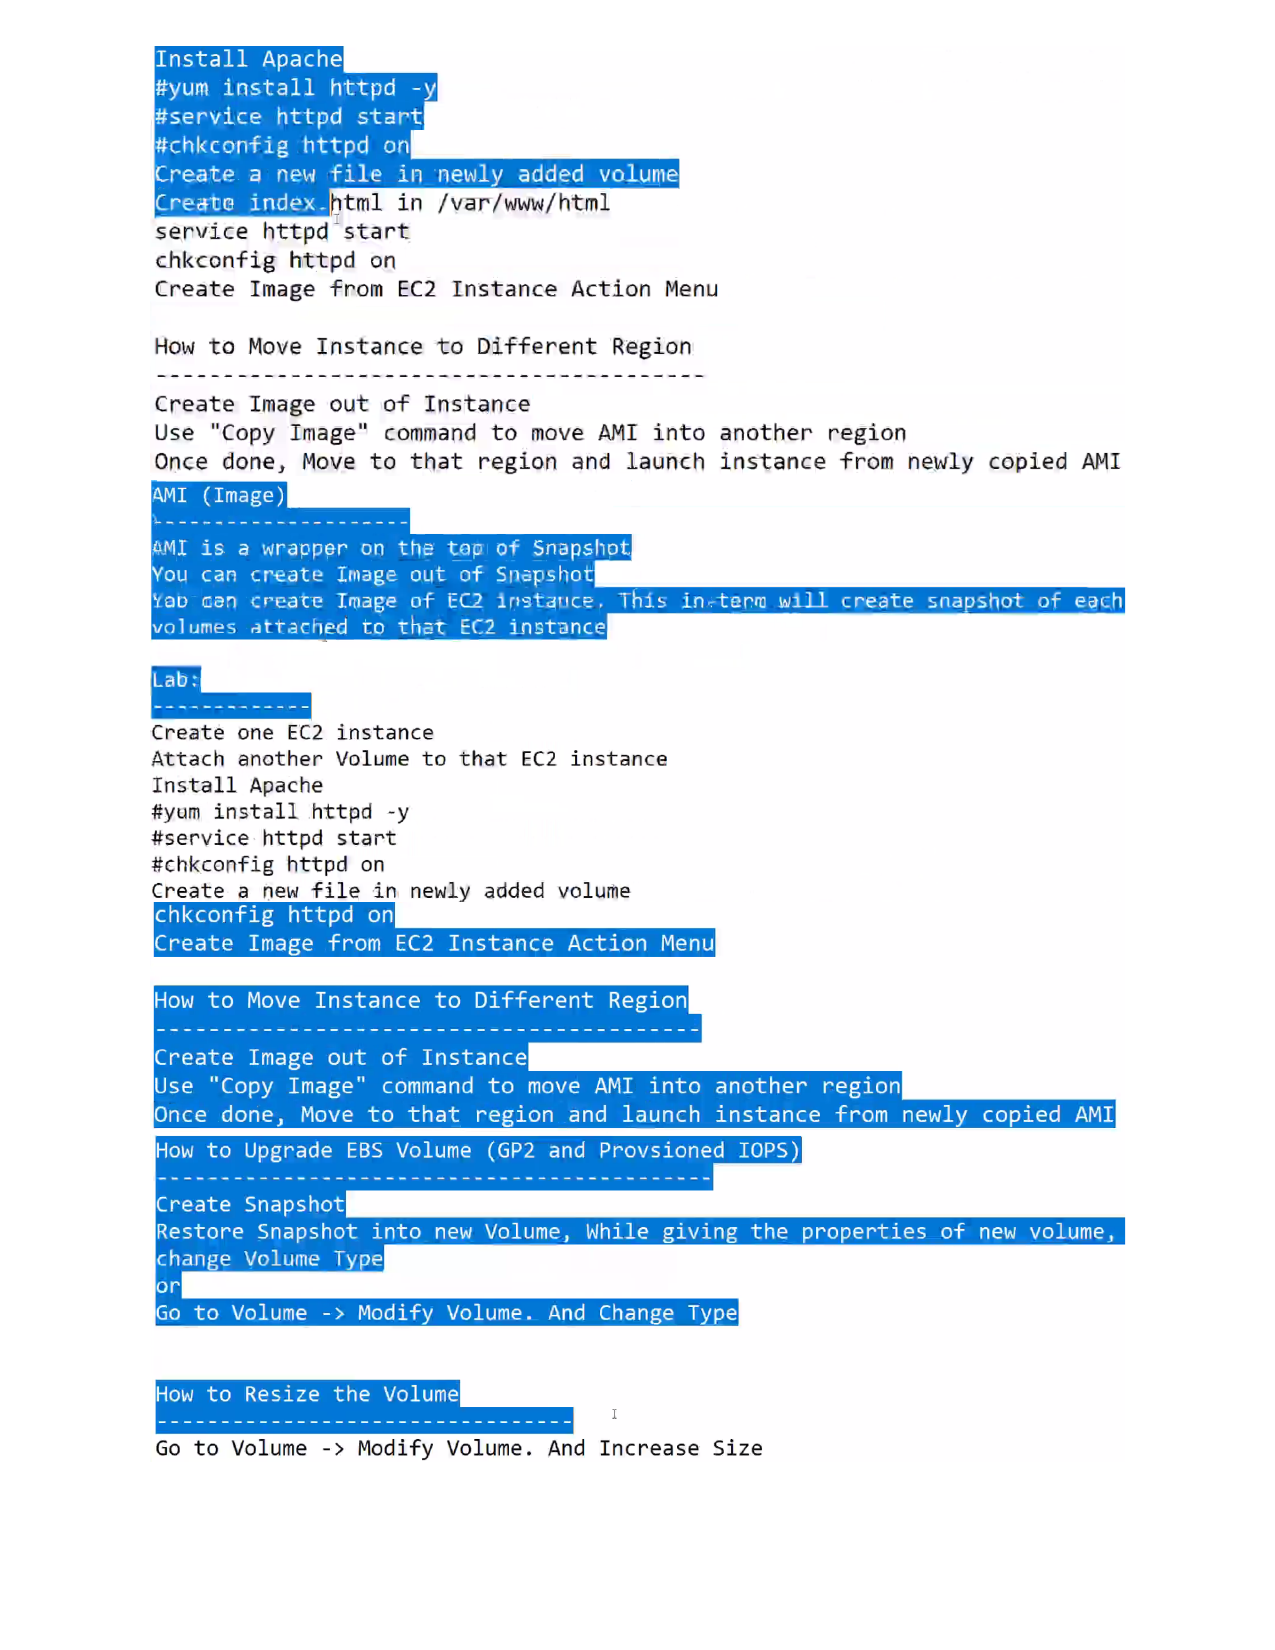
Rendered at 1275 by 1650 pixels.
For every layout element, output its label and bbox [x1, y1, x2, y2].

picture [150, 46, 1125, 1462]
